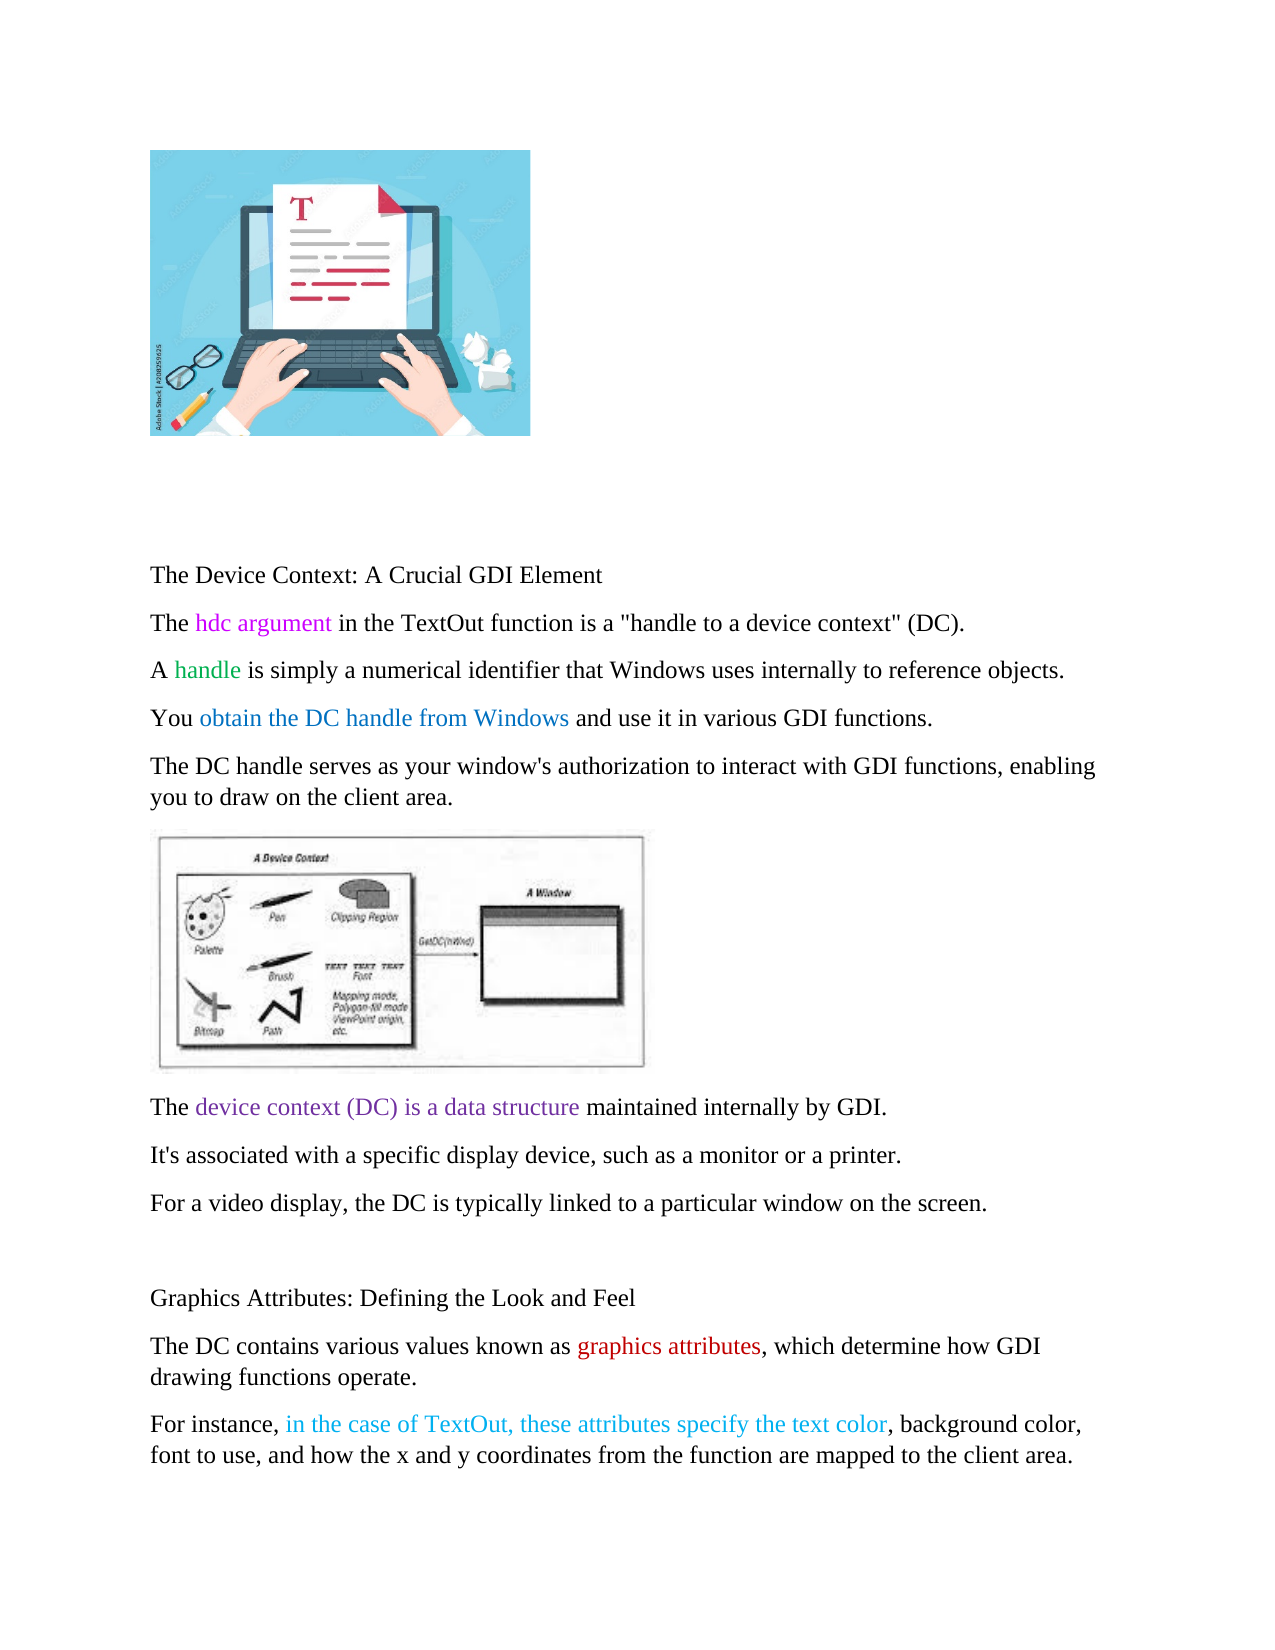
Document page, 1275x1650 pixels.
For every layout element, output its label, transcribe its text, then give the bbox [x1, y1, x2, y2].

picture [150, 150, 531, 436]
text It's associated with a specific display device, such as a monitor or a printer. [150, 1140, 1125, 1169]
text The DC contains various values known as graphics attributes, which determine how GDI drawing functions operate. [150, 1331, 1125, 1391]
text You obtain the DC handle from Windows and use it in various GDI functions. [150, 703, 1125, 732]
text The DC handle serves as your window's authorization to interact with GDI functions, enabling you to draw on the client area. [150, 751, 1125, 811]
picture [150, 829, 656, 1074]
text The device context (DC) is a data structure maintained internally by GDI. [150, 1092, 1125, 1121]
text A handle is simply a numerical identifier that Windows uses internally to reference objects. [150, 655, 1125, 684]
text The Device Context: A Crucial GDI Element [150, 560, 1125, 589]
text For instance, in the case of TextOut, these attributes specify the text color, background color, font to use, and how the x and y coordinates from the function are mapped to the client area. [150, 1409, 1125, 1469]
text Graphics Attributes: Defining the Look and Feel [150, 1283, 1125, 1312]
text For a video display, the DC is typically linked to a particular window on the screen. [150, 1188, 1125, 1216]
text The hdc argument in the TextOut function is a "handle to a device context" (DC). [150, 608, 1125, 636]
